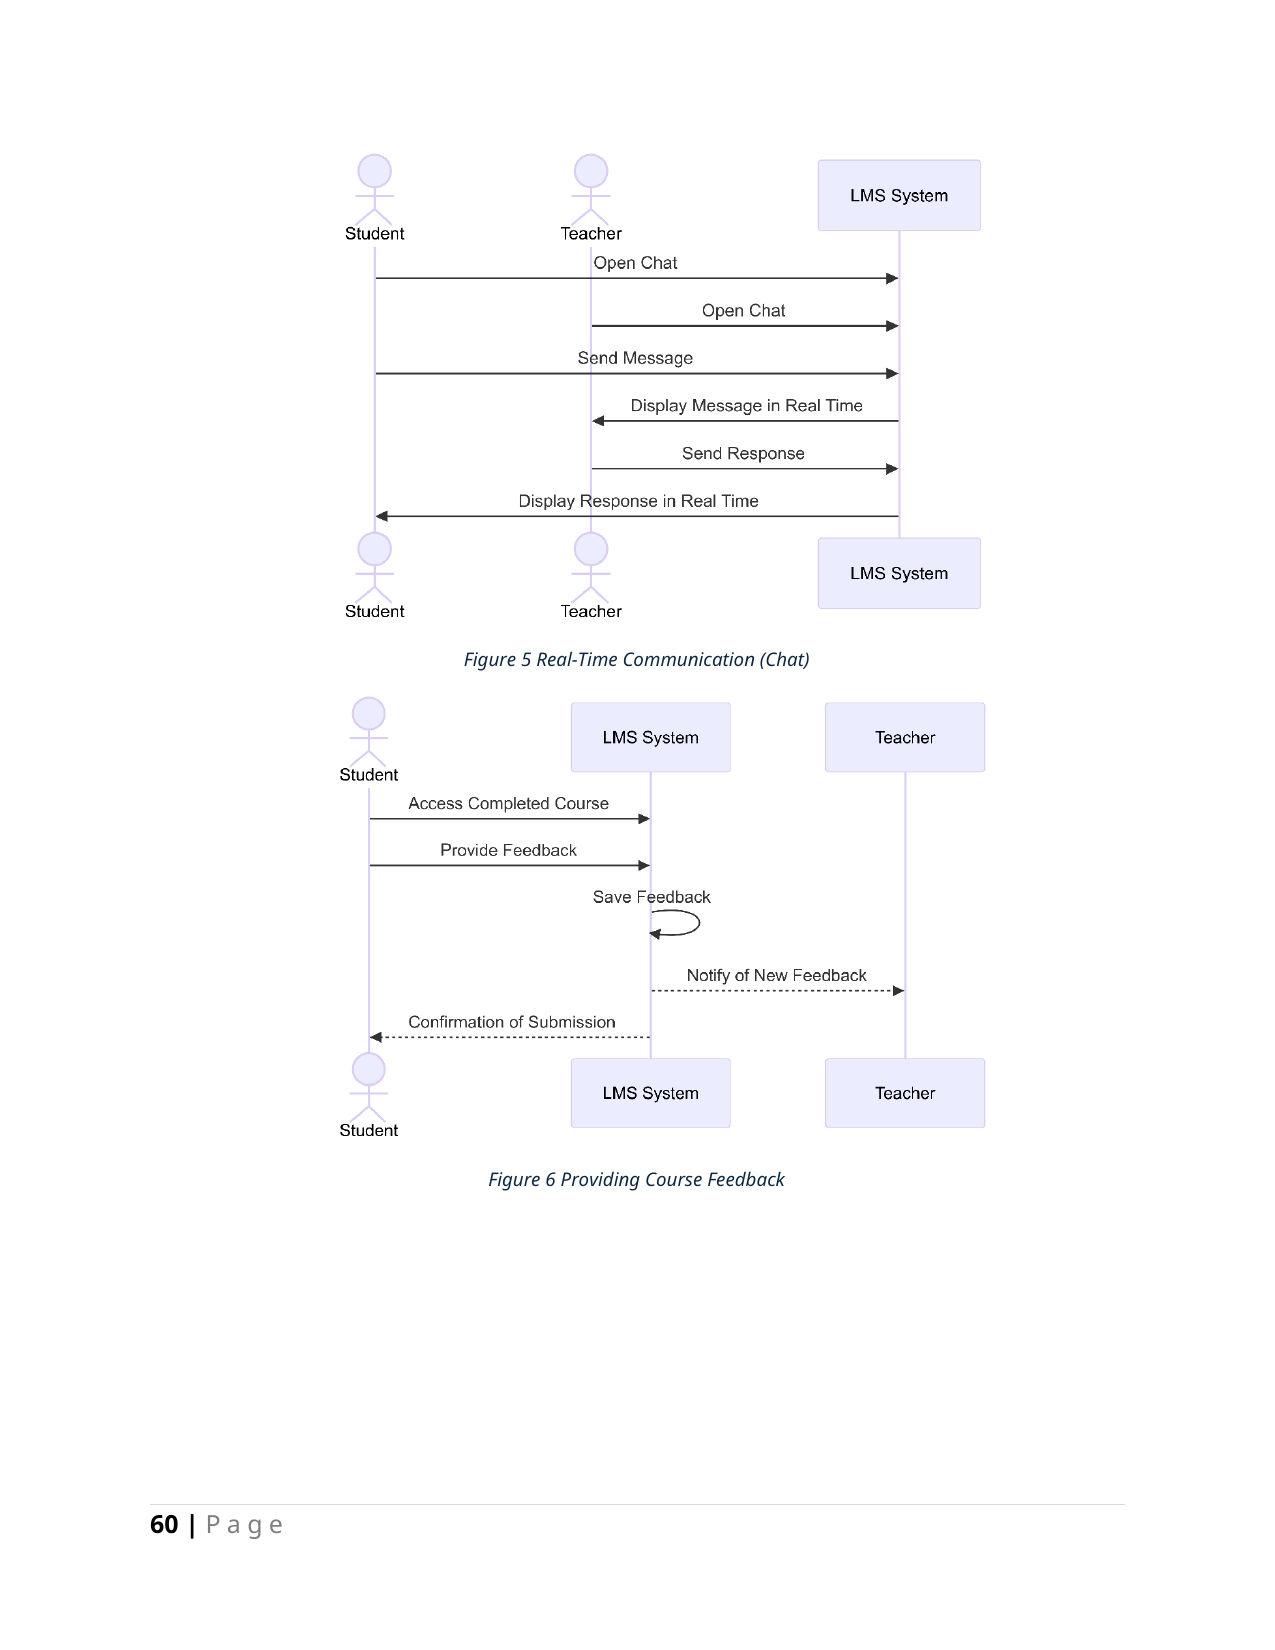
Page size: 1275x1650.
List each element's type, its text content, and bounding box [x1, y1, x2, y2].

picture [236, 693, 1039, 1140]
picture [240, 150, 1036, 621]
